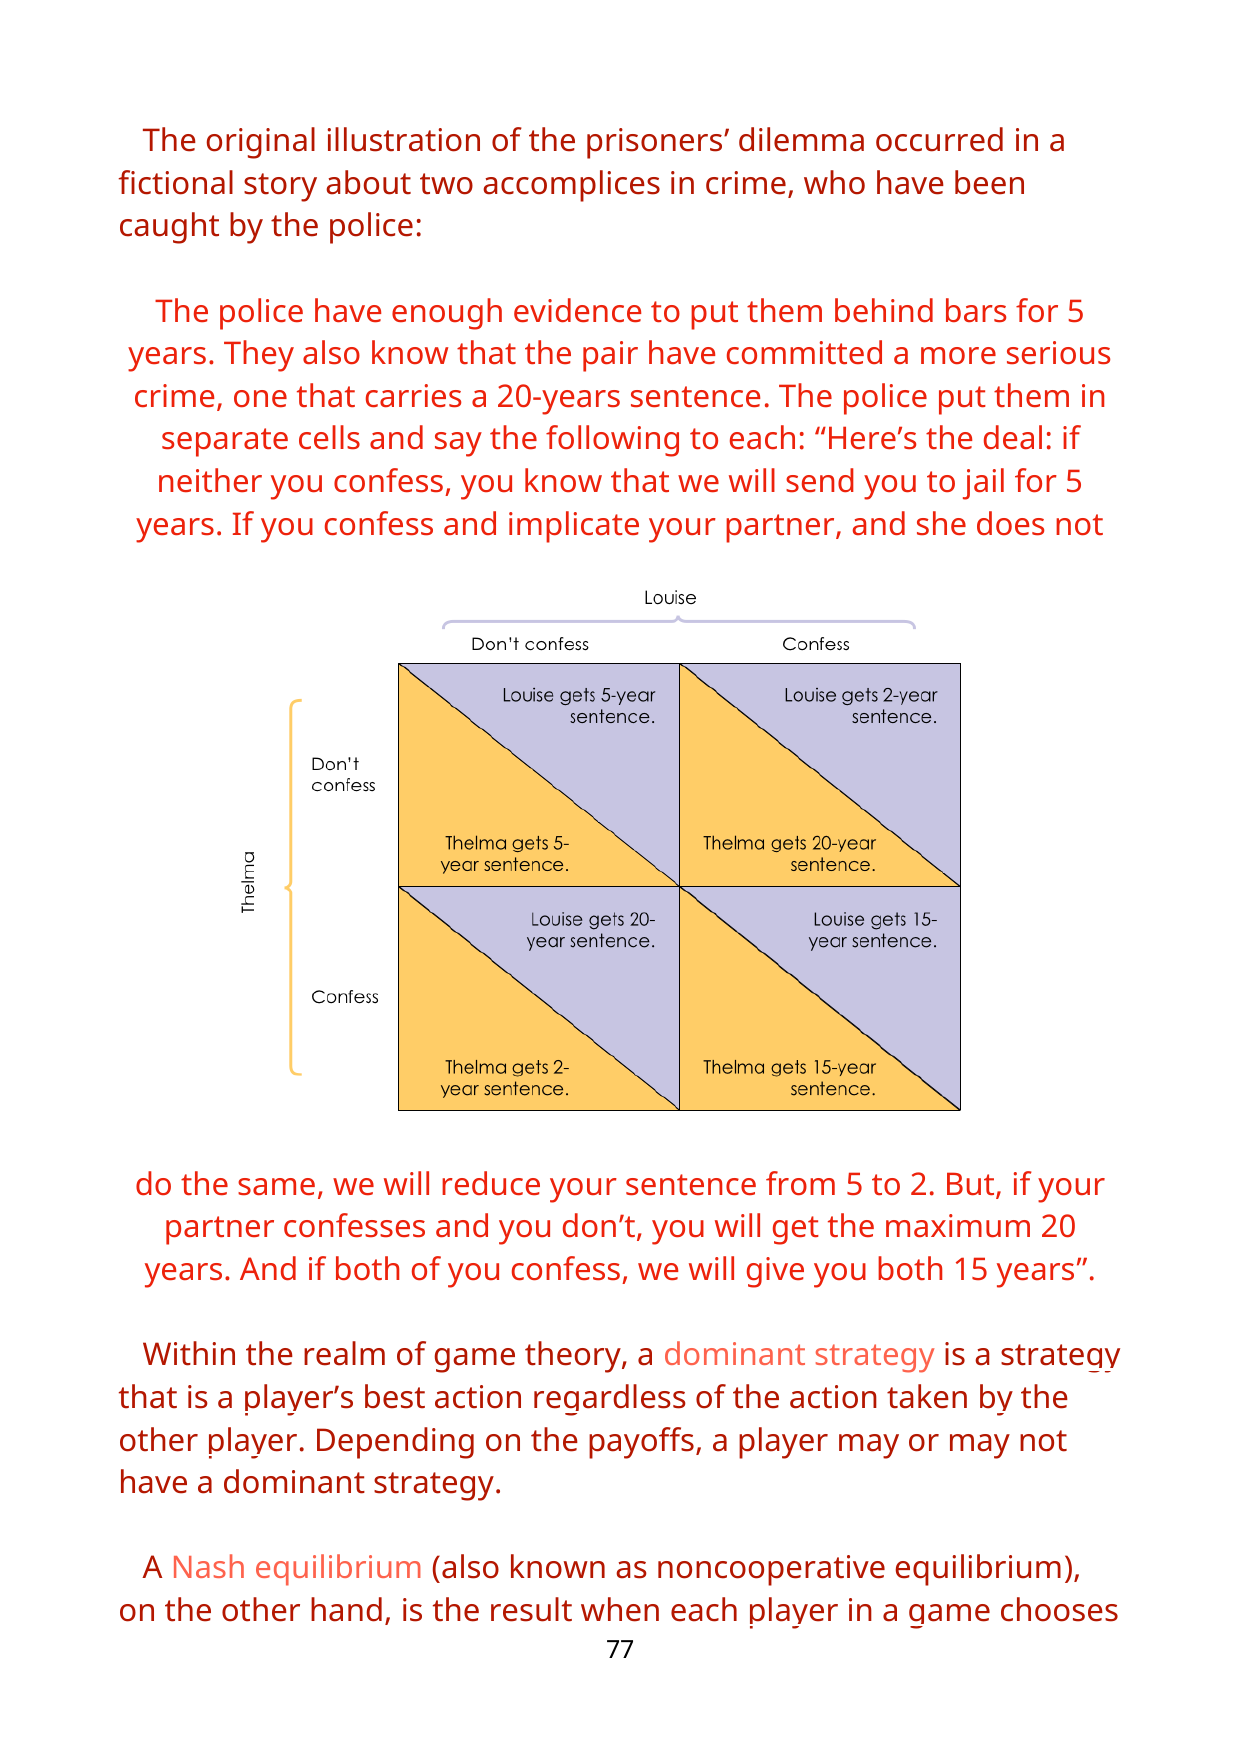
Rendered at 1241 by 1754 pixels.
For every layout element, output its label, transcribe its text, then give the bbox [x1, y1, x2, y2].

text Within the realm of game theory, a dominant strategy is a strategy that is a player’s best action regardless of the action taken by the other player. Depending on the payoffs, a player may or may not have a dominant strategy. [118, 1332, 1122, 1503]
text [118, 1545, 1122, 1631]
text The original illustration of the prisoners’ dilemma occurred in a fictional story about two accomplices in crime, who have been caught by the police: [118, 118, 1122, 246]
picture [225, 585, 983, 1137]
